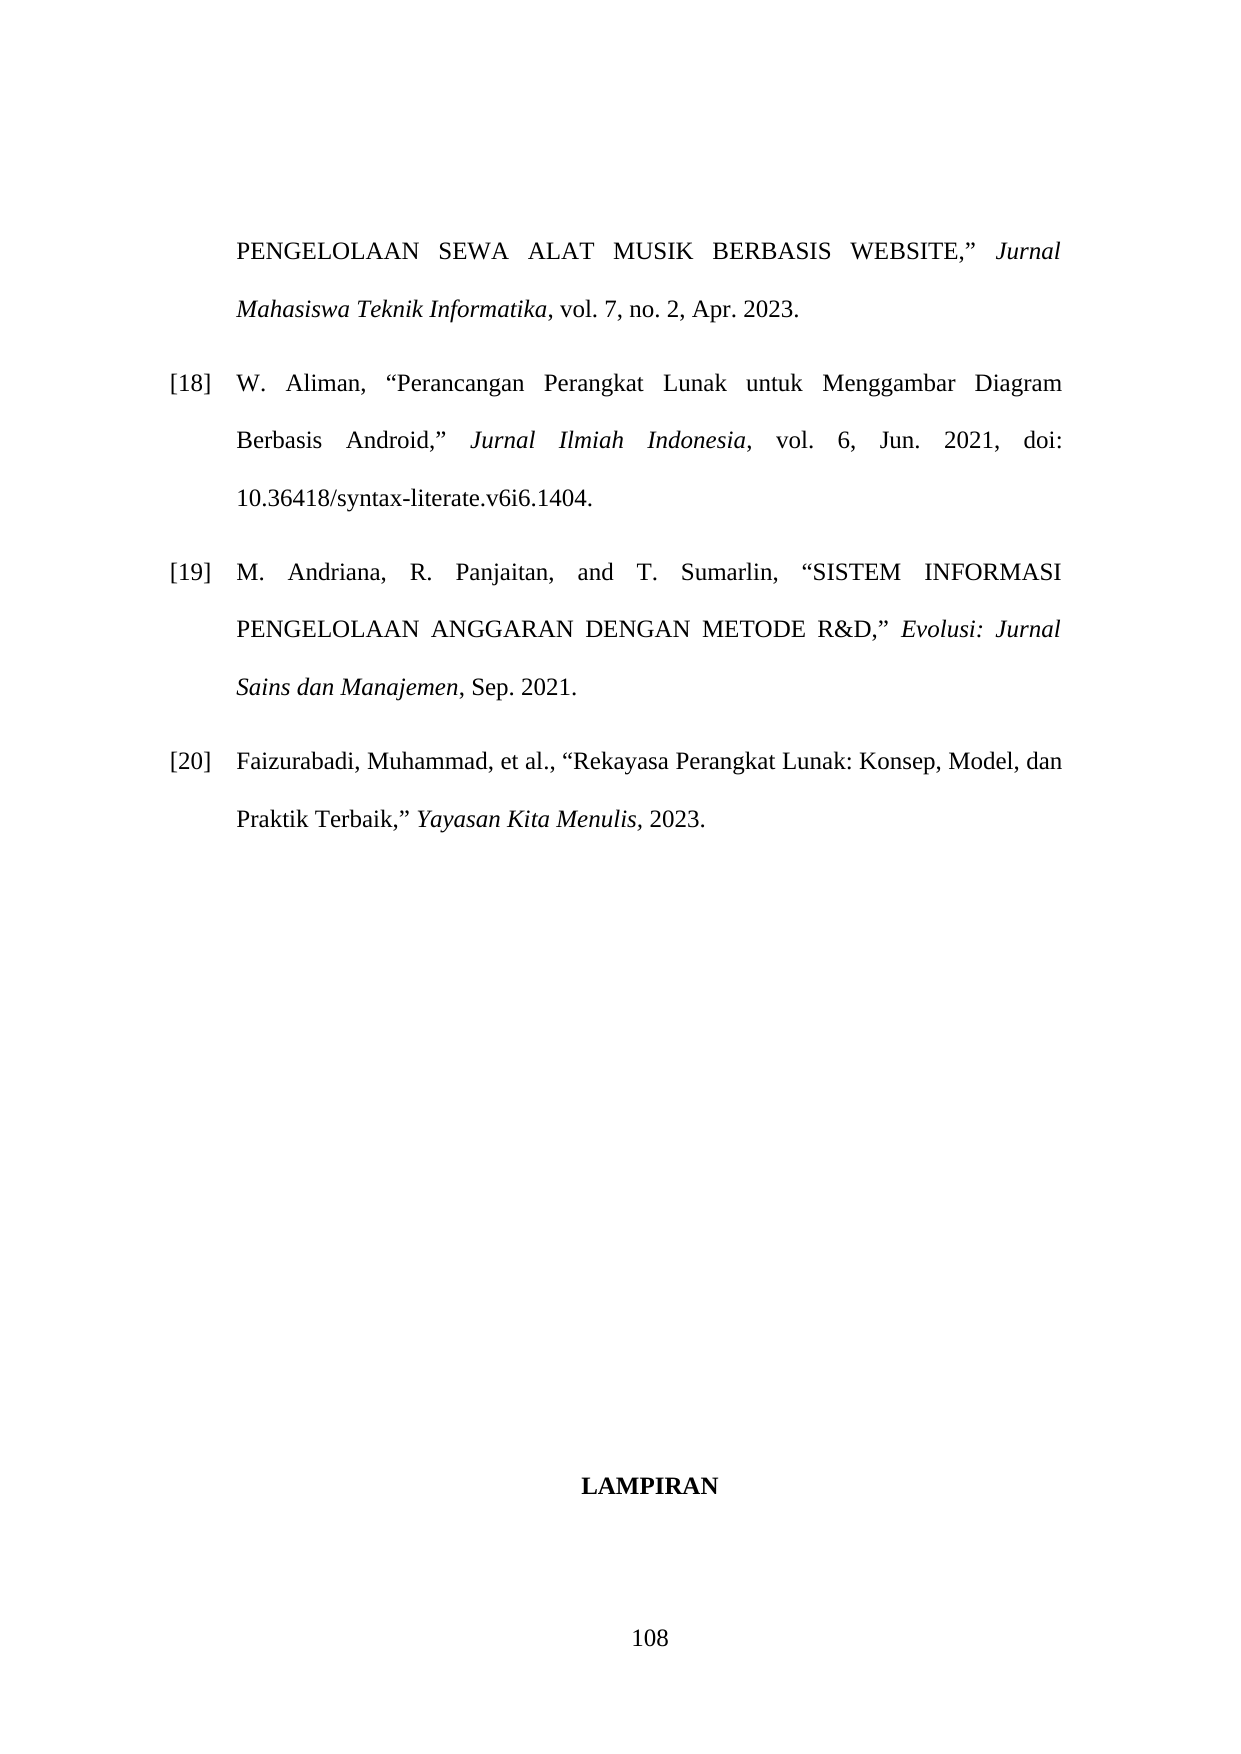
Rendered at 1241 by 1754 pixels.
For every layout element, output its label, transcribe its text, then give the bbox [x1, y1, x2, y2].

subtitle LAMPIRAN [236, 1471, 1063, 1500]
